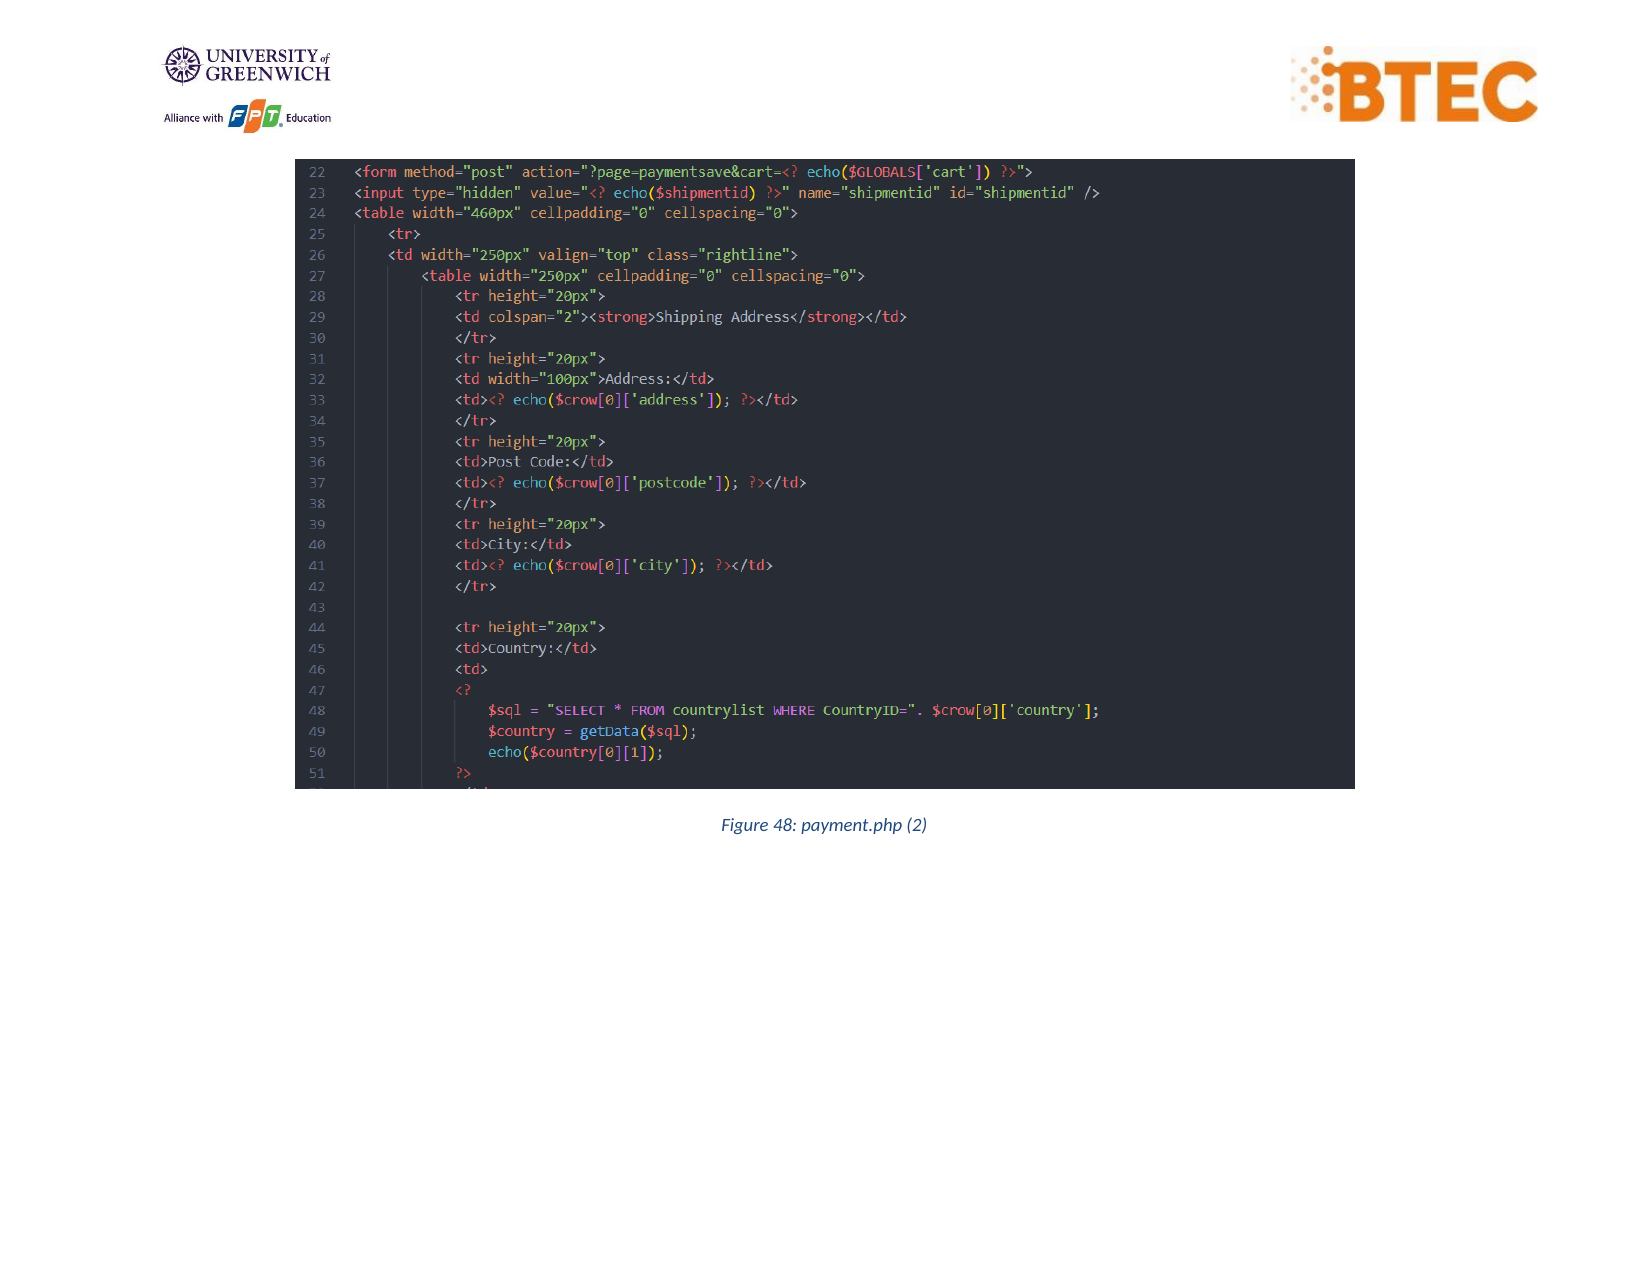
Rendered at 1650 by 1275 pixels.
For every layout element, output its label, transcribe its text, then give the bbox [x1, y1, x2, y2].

picture [150, 32, 343, 144]
text Figure 48: payment.php (2) [150, 813, 1500, 836]
picture [295, 159, 1355, 789]
picture [1290, 46, 1538, 122]
